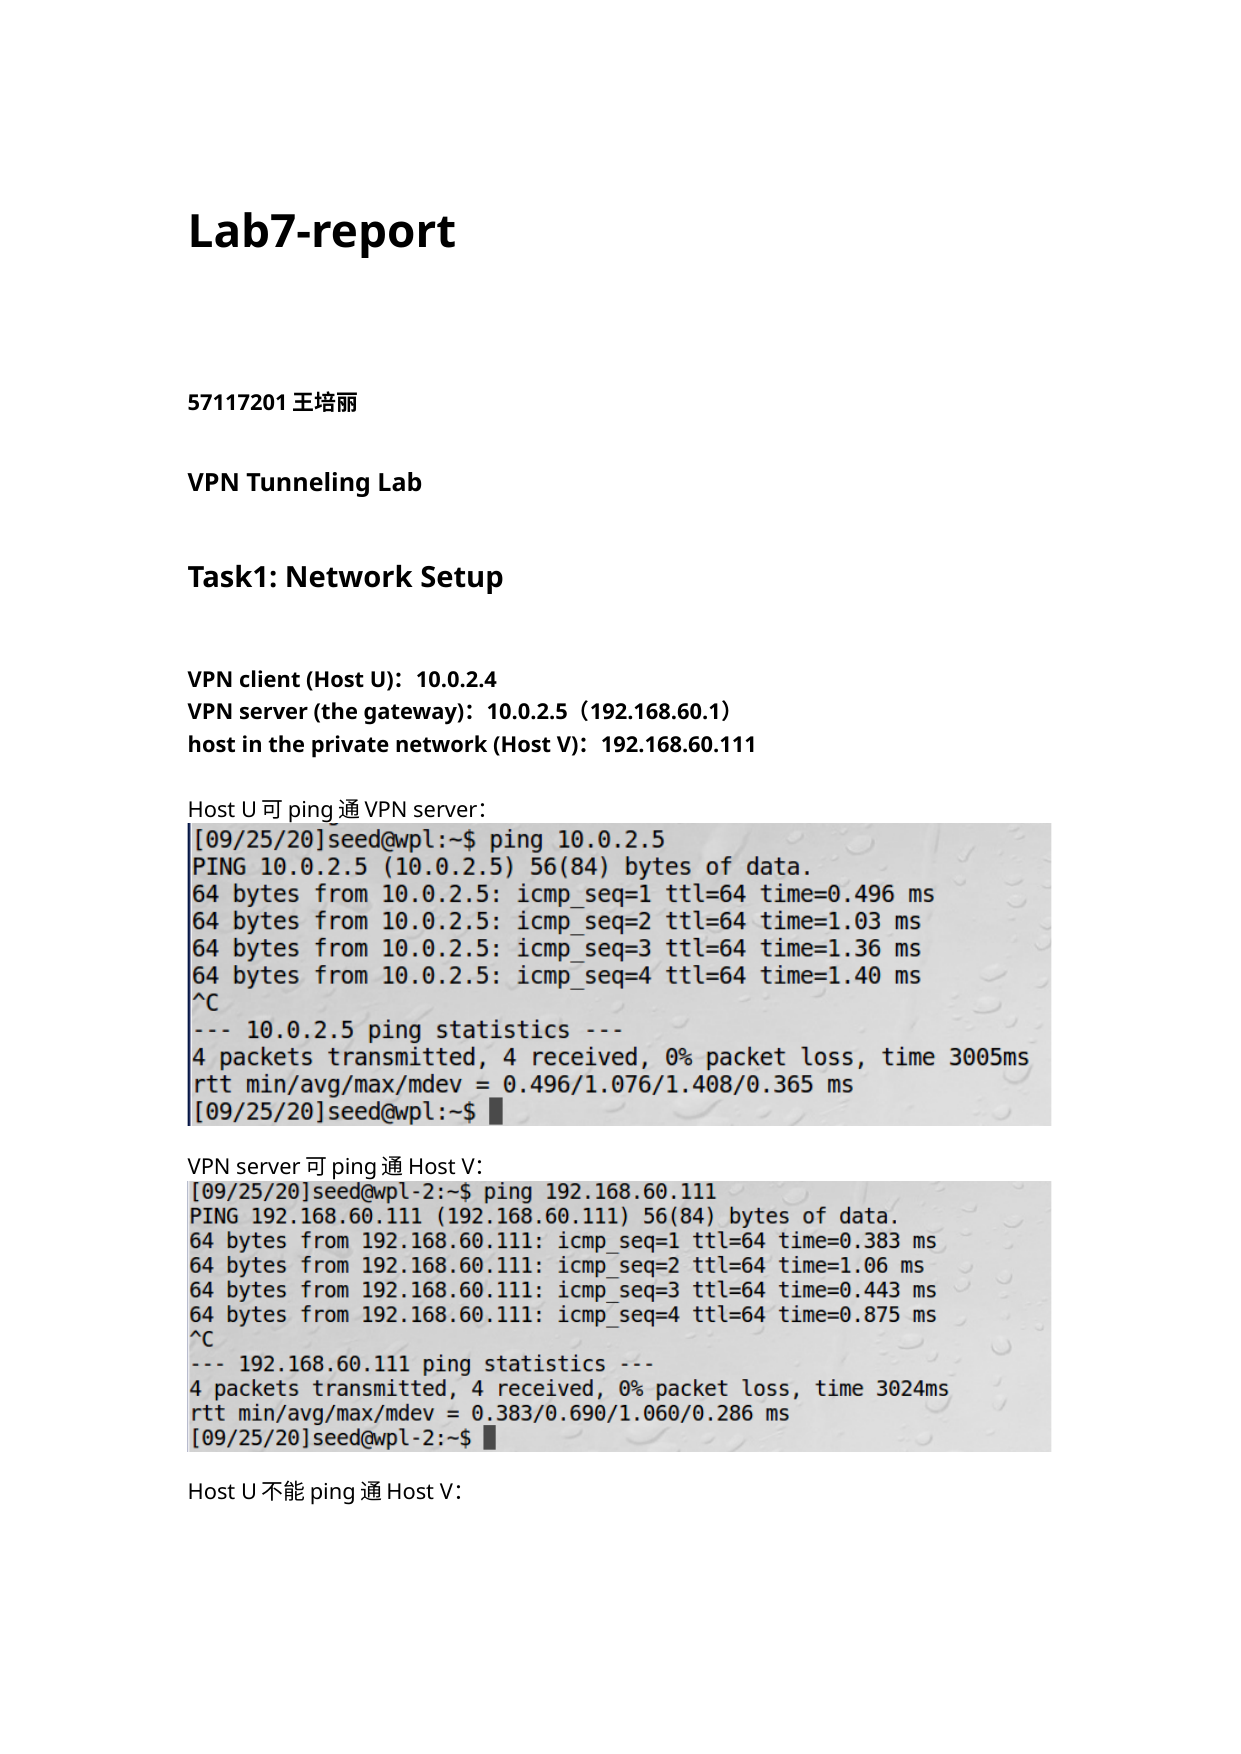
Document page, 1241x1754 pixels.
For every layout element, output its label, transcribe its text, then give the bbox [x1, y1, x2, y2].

text host in the private network (Host V)：192.168.60.111 [187, 726, 1053, 759]
picture [187, 823, 1052, 1126]
subtitle Lab7-report [187, 197, 1053, 262]
picture [187, 1181, 1052, 1452]
text VPN server可ping通Host V： [187, 1149, 1053, 1181]
text Host U不能ping通Host V： [187, 1474, 1053, 1506]
text VPN server (the gateway)：10.0.2.5（192.168.60.1） [187, 694, 1053, 726]
subtitle Task1: Network Setup [187, 544, 1053, 609]
text Host U可ping通VPN server： [187, 791, 1053, 824]
text VPN client (Host U)：10.0.2.4 [187, 661, 1053, 694]
text 57117201王培丽 [187, 385, 1053, 417]
text VPN Tunneling Lab [187, 450, 1053, 515]
